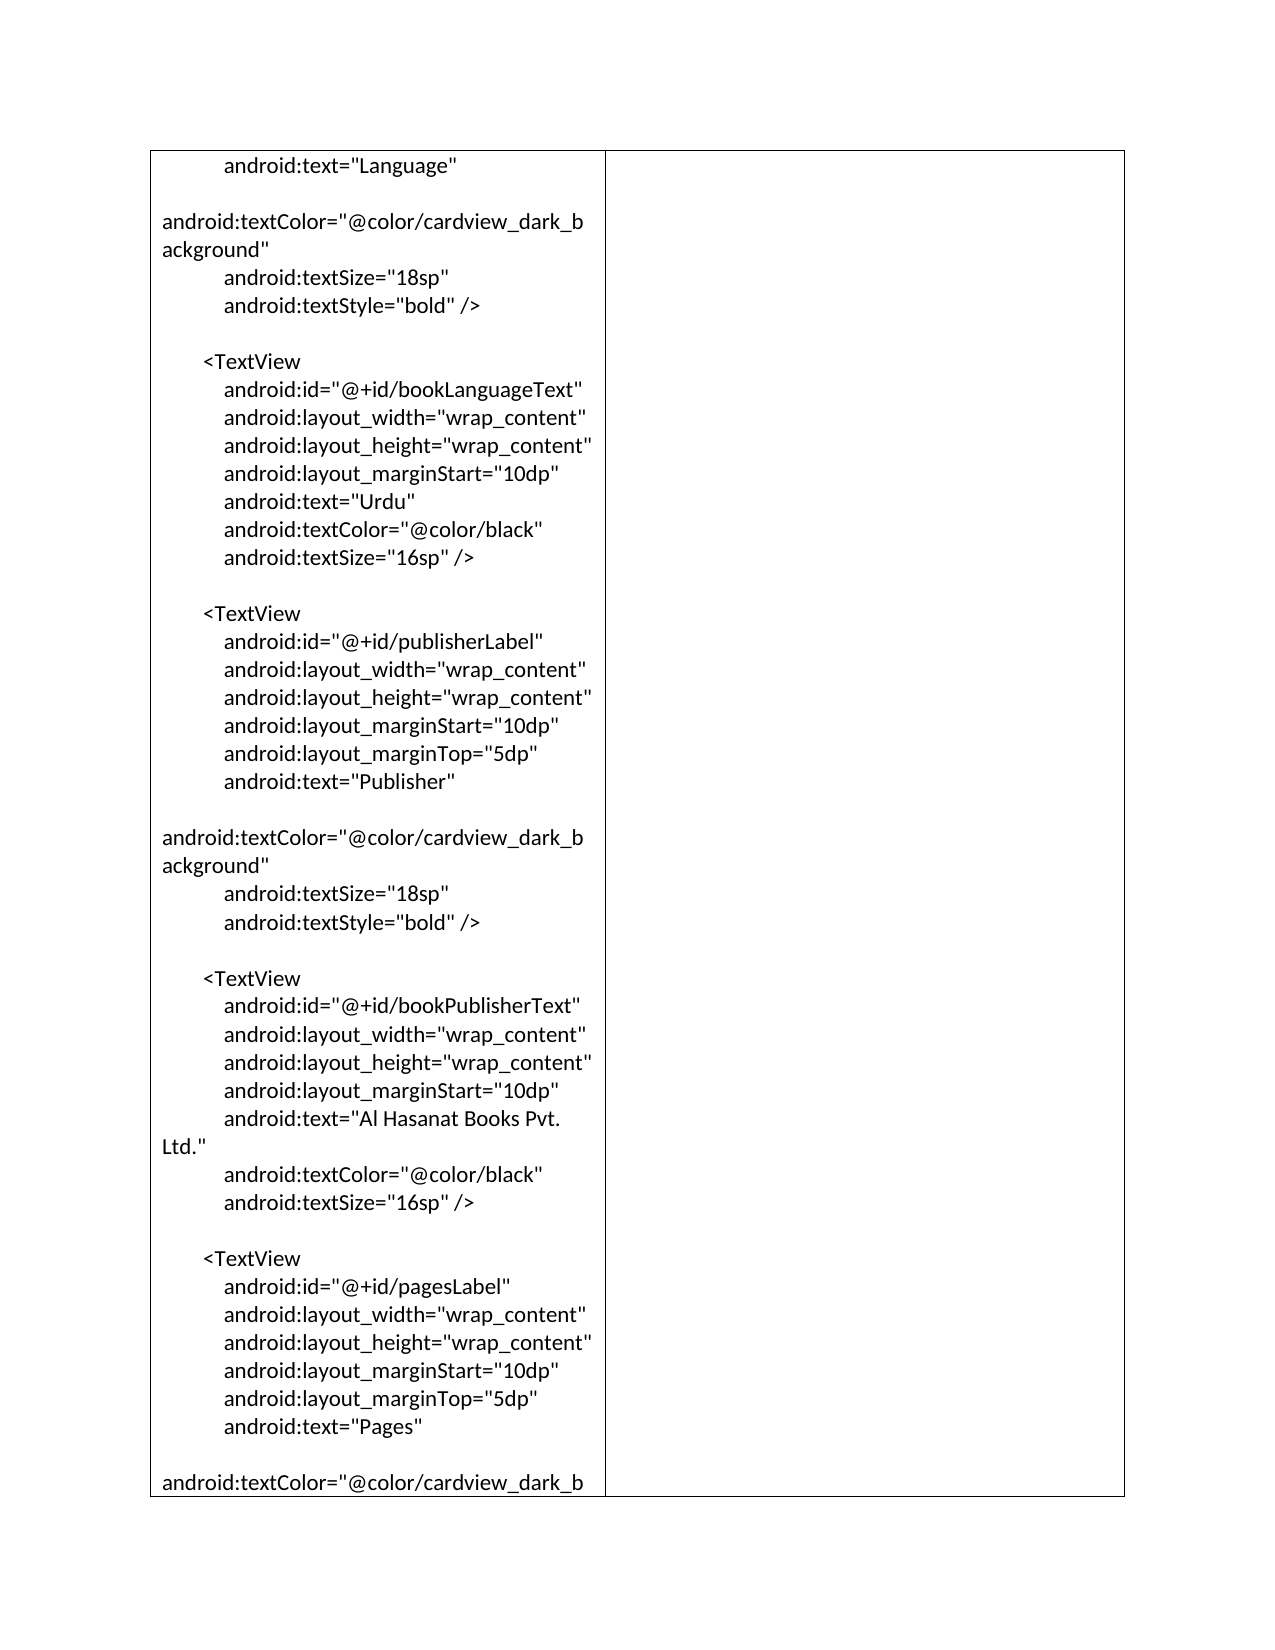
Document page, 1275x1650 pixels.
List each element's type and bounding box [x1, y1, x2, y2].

table_cell [606, 151, 1124, 1496]
table_cell [151, 151, 605, 1496]
